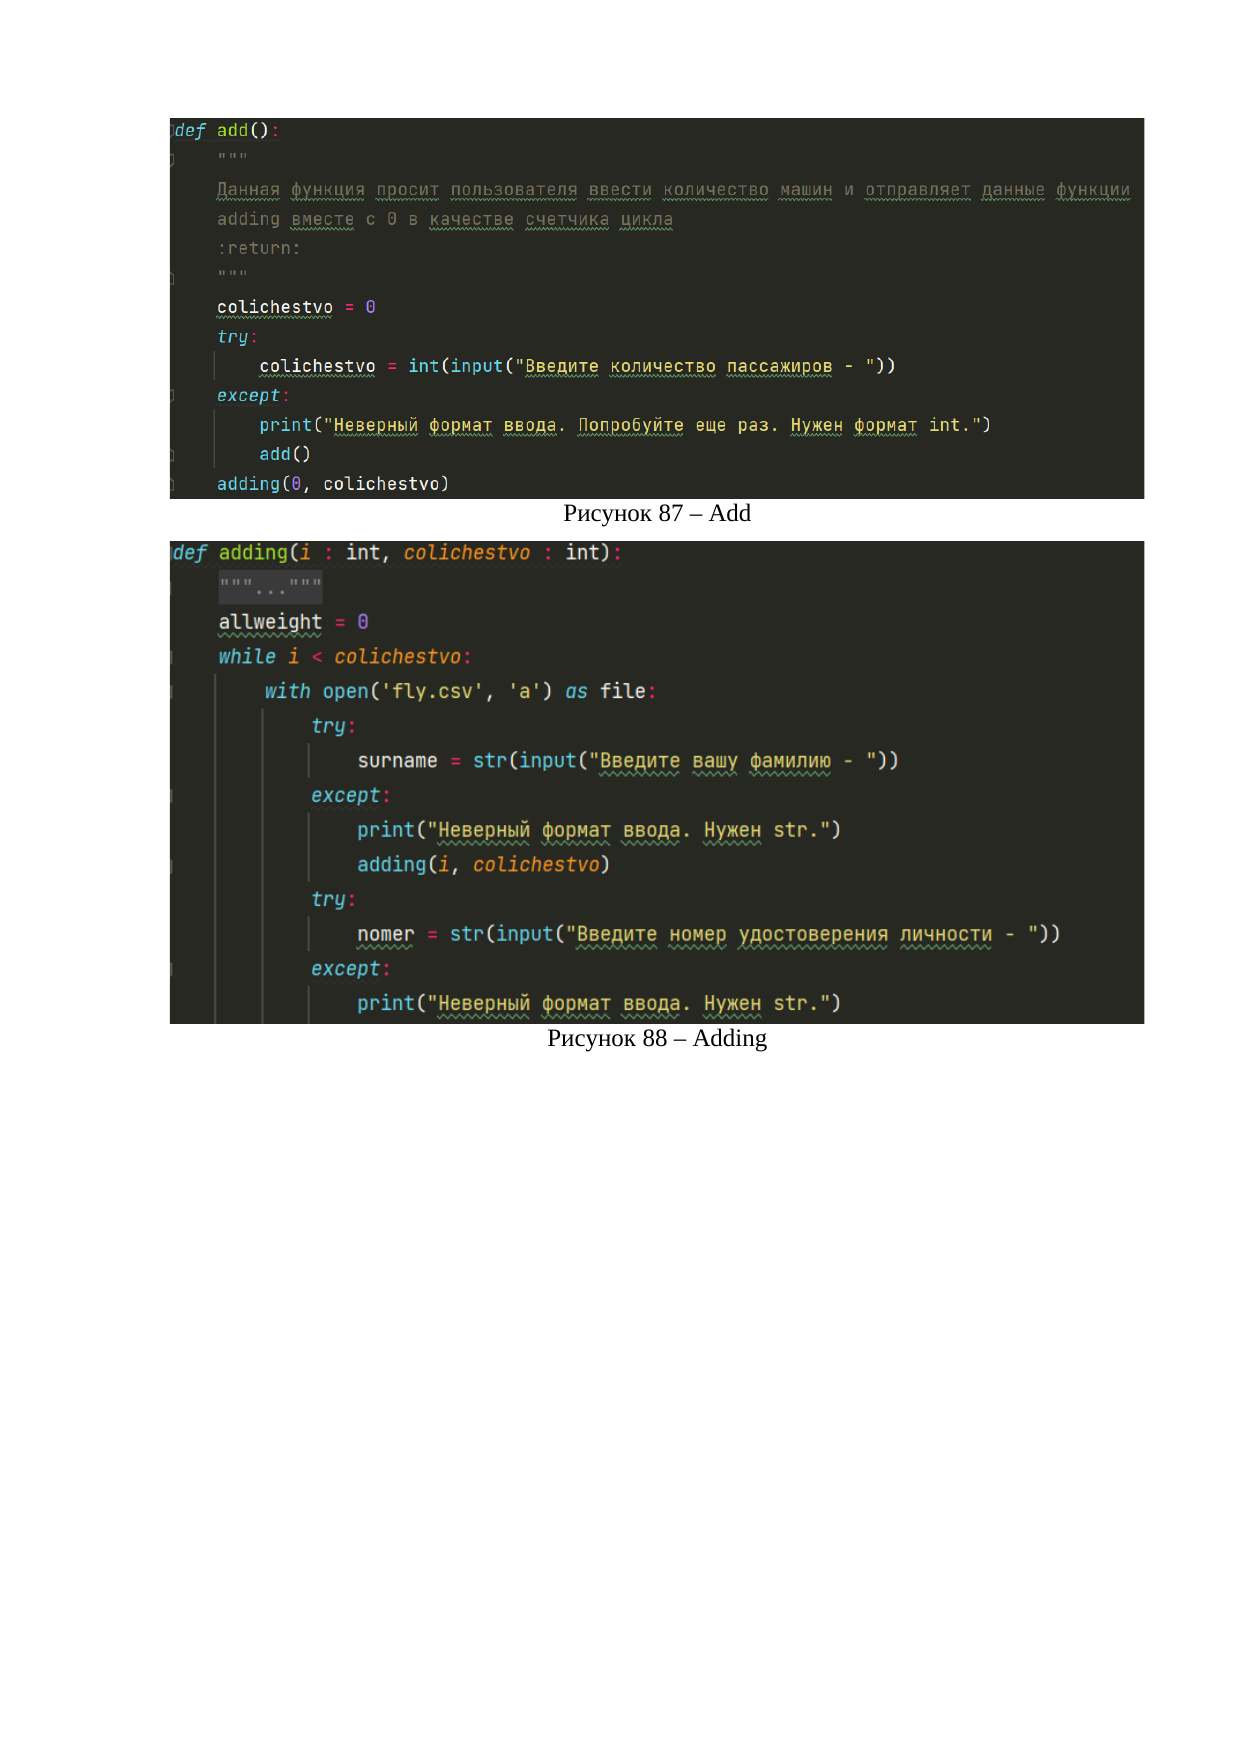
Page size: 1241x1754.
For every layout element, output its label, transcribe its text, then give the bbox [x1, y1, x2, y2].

picture [169, 541, 1145, 1024]
picture [169, 118, 1145, 499]
